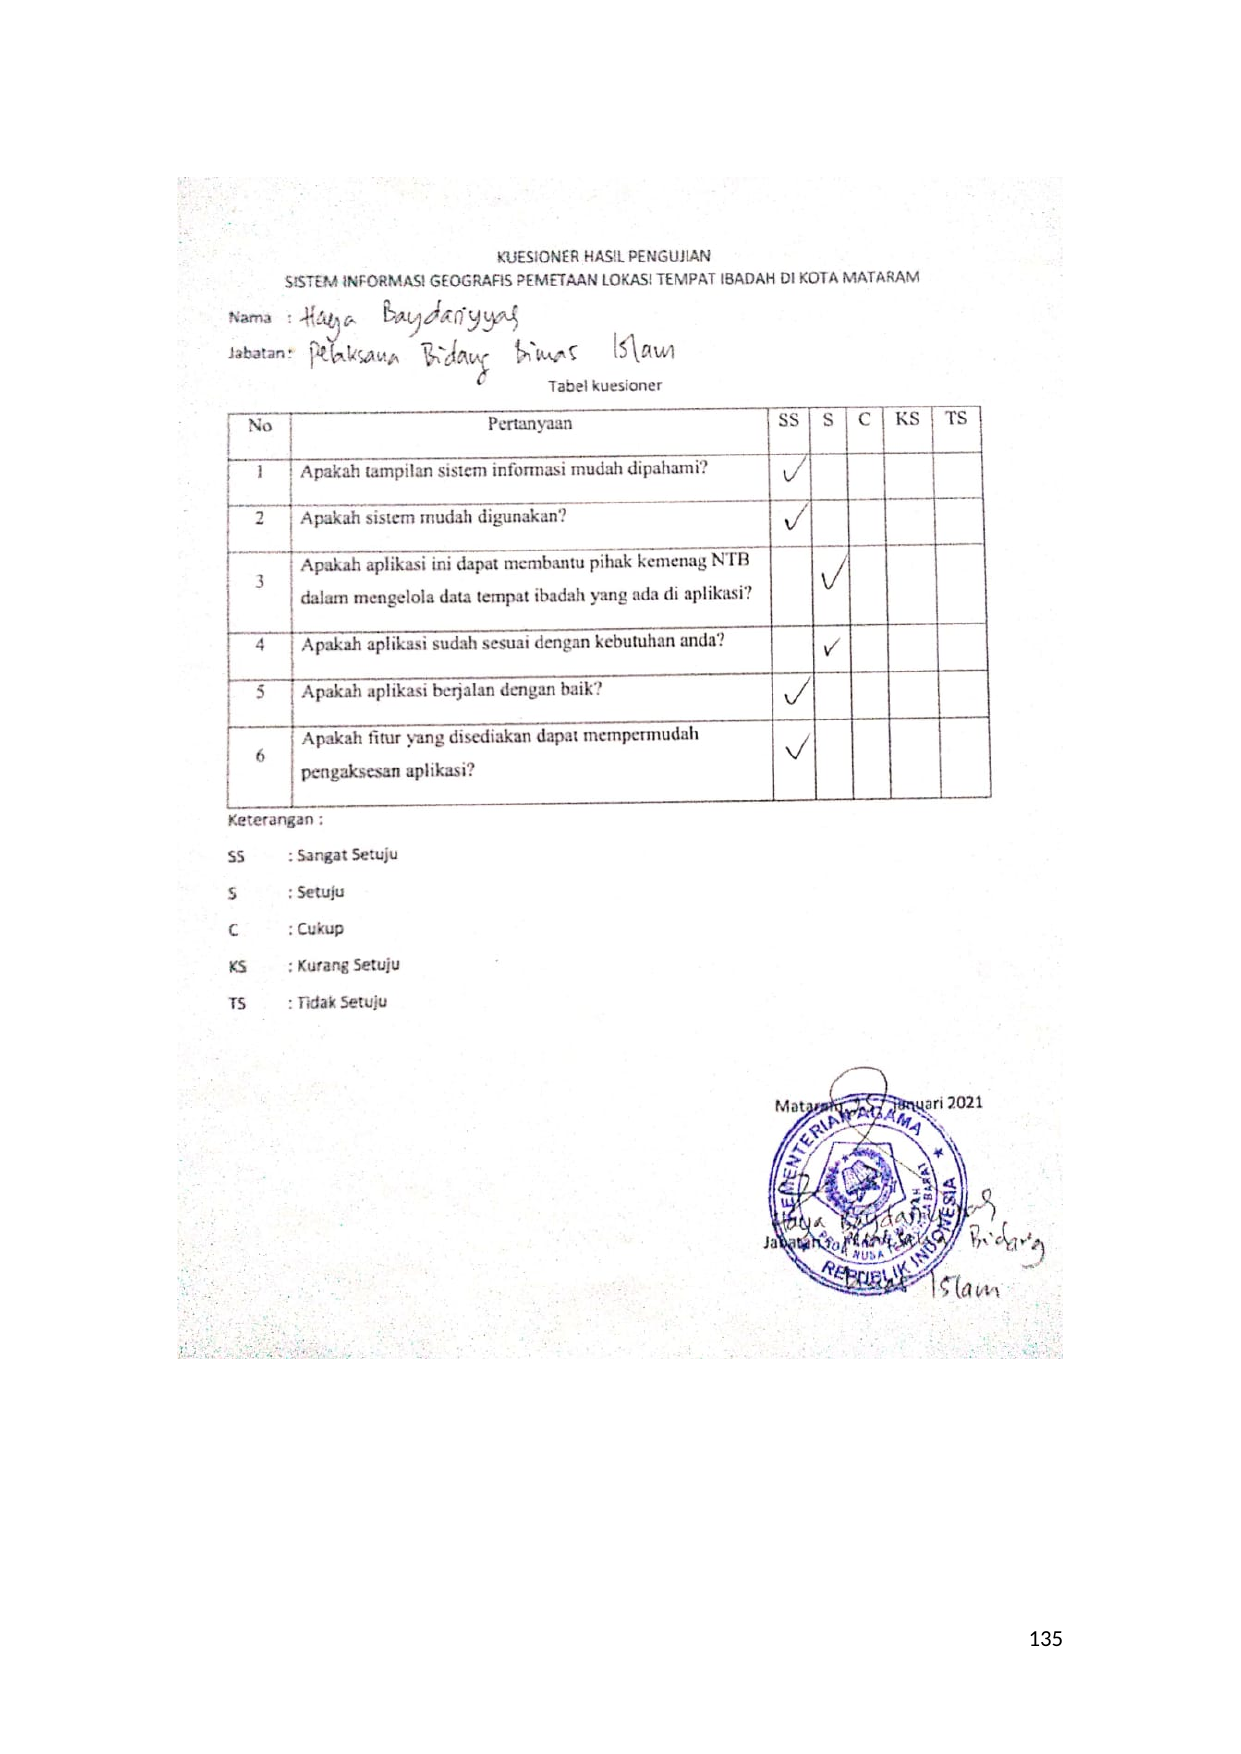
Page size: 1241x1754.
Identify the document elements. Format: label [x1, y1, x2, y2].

picture [177, 177, 1063, 1359]
